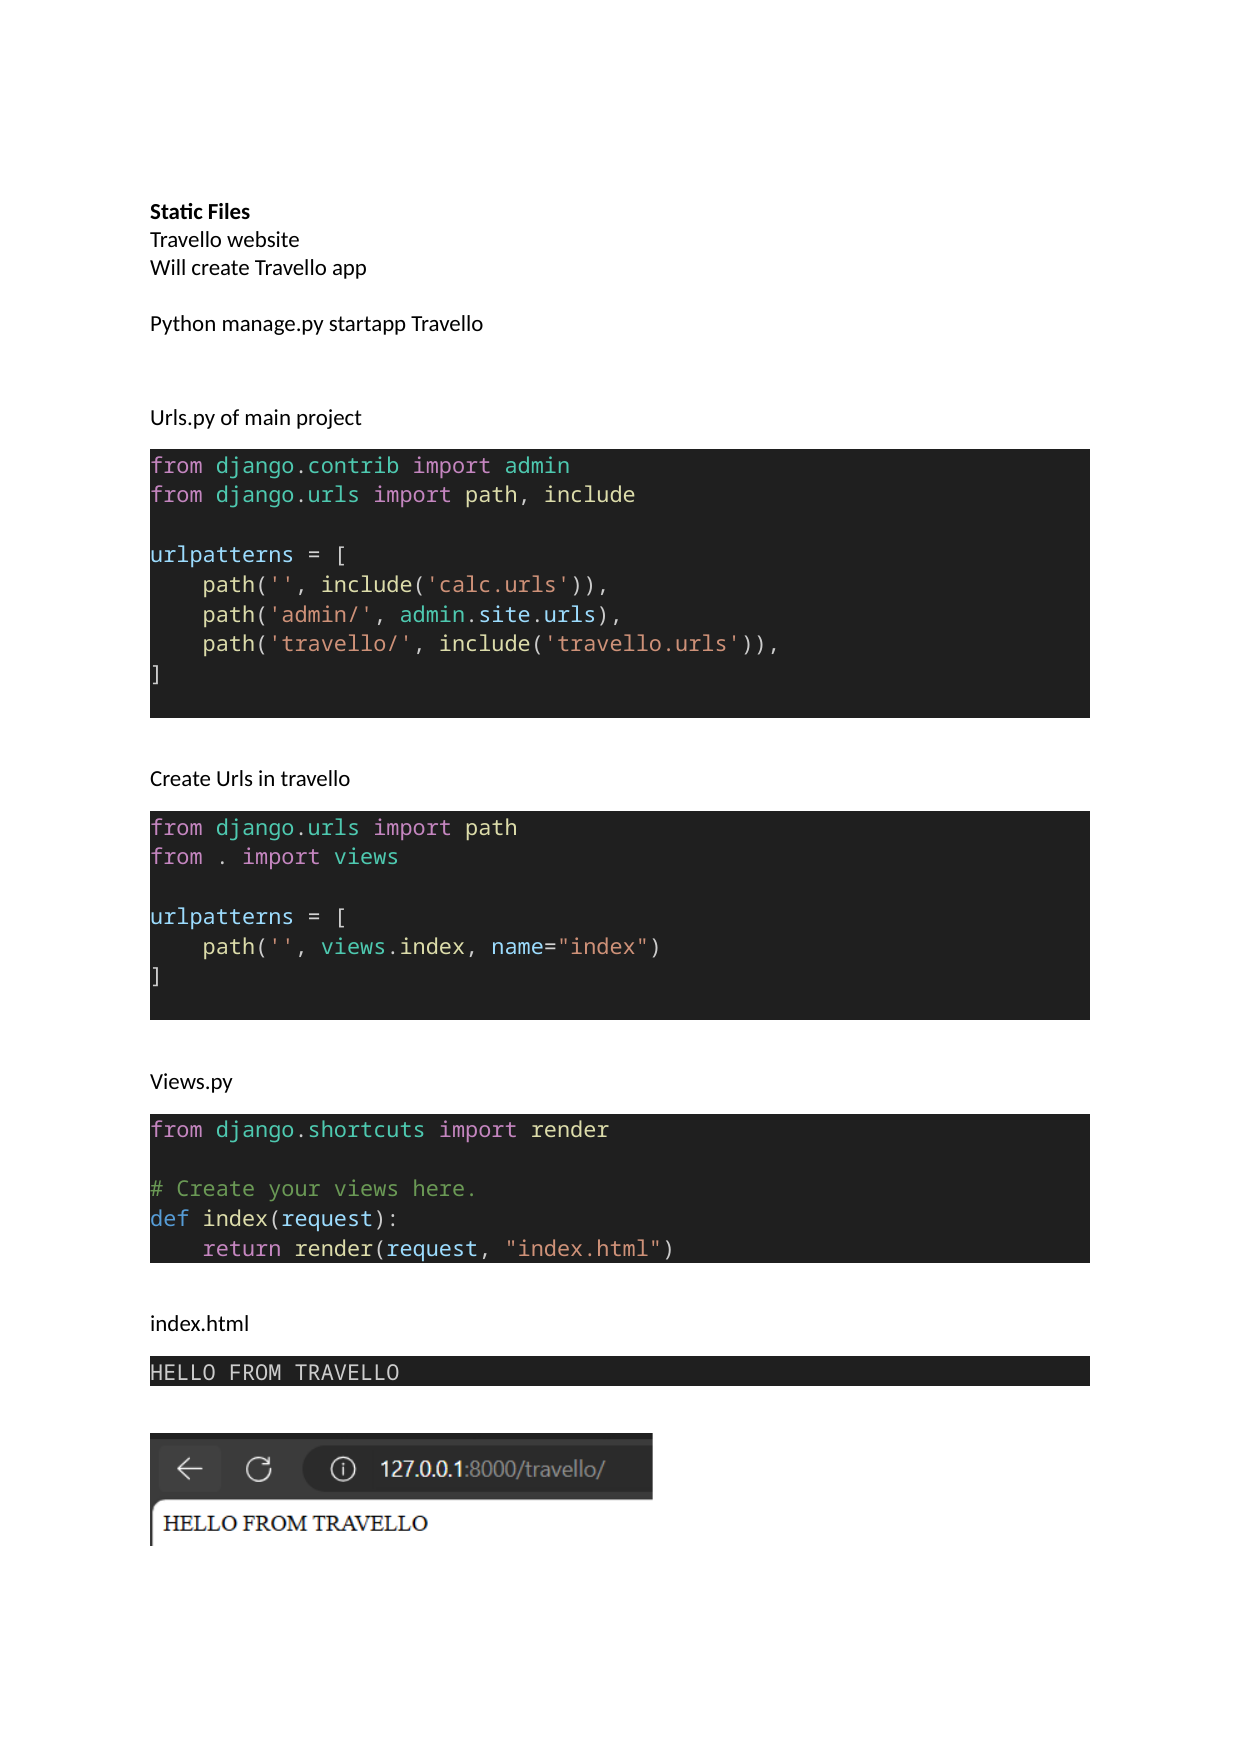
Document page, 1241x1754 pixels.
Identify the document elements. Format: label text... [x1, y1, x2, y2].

text from django.urls import path [150, 811, 1090, 841]
text Urls.py of main project [150, 403, 1090, 431]
text path('travello/', include('travello.urls')), [150, 628, 1090, 658]
text path('admin/', admin.site.urls), [150, 598, 1090, 628]
text Python manage.py startapp Travello [150, 309, 1090, 337]
text urlpatterns = [ [150, 539, 1090, 569]
text from django.shortcuts import render [150, 1114, 1090, 1143]
text urlpatterns = [ [150, 901, 1090, 931]
text Travello website [150, 225, 1090, 253]
text from django.contrib import admin [150, 449, 1090, 479]
text Create Urls in travello [150, 764, 1090, 793]
text index.html [150, 1309, 1090, 1338]
text Static Files [150, 197, 1090, 225]
text path('', views.index, name="index") [150, 931, 1090, 960]
text from django.urls import path, include [150, 479, 1090, 509]
text path('', include('calc.urls')), [150, 569, 1090, 598]
picture [150, 1433, 653, 1546]
text from . import views [150, 841, 1090, 871]
text ] [150, 658, 1090, 688]
text Views.py [150, 1067, 1090, 1095]
text HELLO FROM TRAVELLO [150, 1356, 1090, 1386]
text ] [150, 960, 1090, 990]
text def index(request): [150, 1203, 1090, 1233]
text Will create Travello app [150, 253, 1090, 281]
text # Create your views here. [150, 1173, 1090, 1203]
text return render(request, "index.html") [150, 1233, 1090, 1263]
